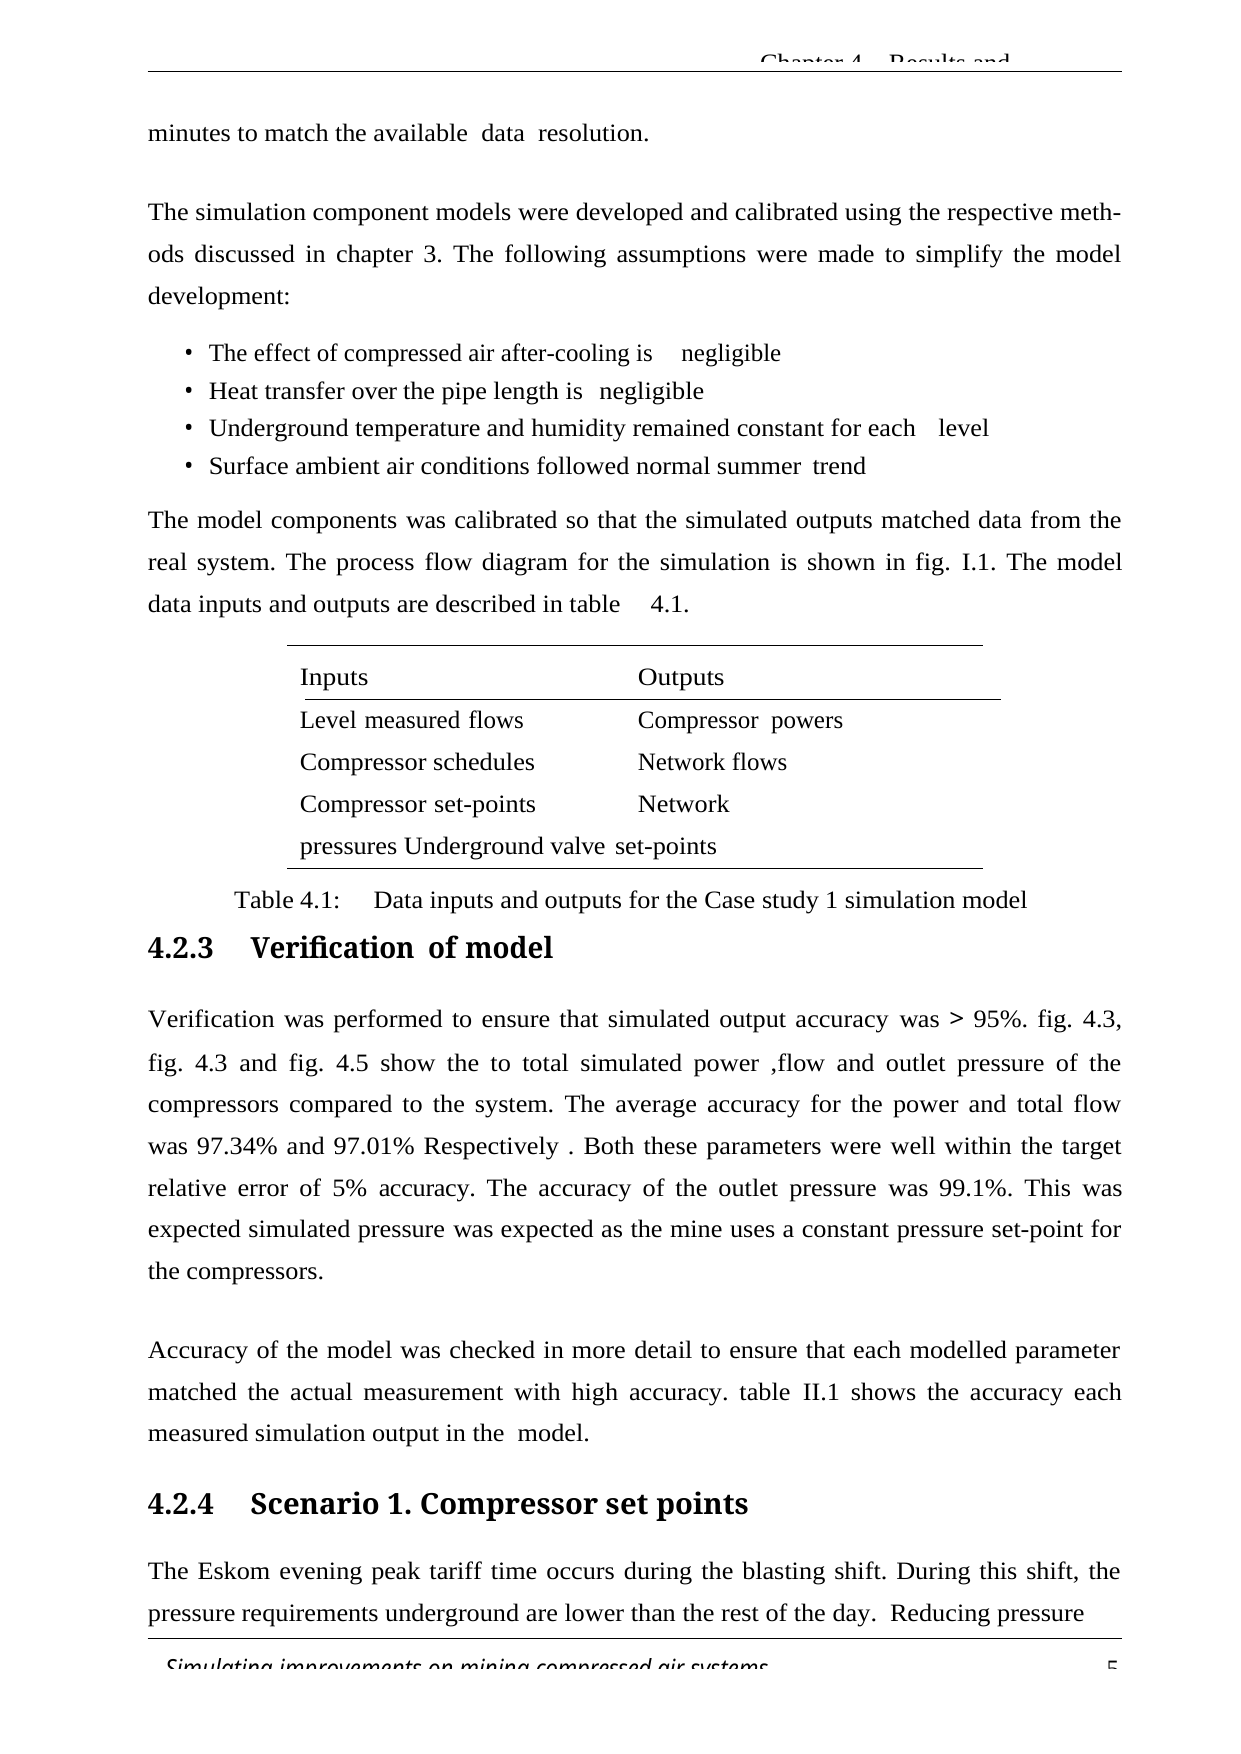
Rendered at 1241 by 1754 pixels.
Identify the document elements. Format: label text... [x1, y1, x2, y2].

text Verification was performed to ensure that simulated output accuracy was > 95%. fig. 4.3, fig. 4.3 and fig. 4.5 show the to total simulated power ,flow and outlet pressure of the compressors compared to the system. The average accuracy for the power and total flow was 97.34% and 97.01% Respectively . Both these parameters were well within the target relative error of 5% accuracy. The accuracy of the outlet pressure was 99.1%. This was expected simulated pressure was expected as the mine uses a constant pressure set-point for the compressors. [148, 1001, 1122, 1285]
text The Eskom evening peak tariff time occurs during the blasting shift. During this shift, the pressure requirements underground are lower than the rest of the day. Reducing pressure [148, 1556, 1122, 1627]
text Table 4.1: Data inputs and outputs for the Case study 1 simulation model [232, 885, 1030, 913]
text The simulation component models were developed and calibrated using the respective meth- ods discussed in chapter 3. The following assumptions were made to simplify the model development: [148, 197, 1122, 309]
text Accuracy of the model was checked in more detail to ensure that each modelled parameter matched the actual measurement with high accuracy. table II.1 shows the accuracy each measured simulation output in the model. [148, 1335, 1122, 1447]
subtitle Scenario 1. Compressor set points [148, 1483, 1134, 1523]
list The effect of compressed air after-cooling is negligible [184, 335, 1134, 369]
text Level measured flows Compressor powers [299, 705, 1134, 734]
list Surface ambient air conditions followed normal summer trend [184, 448, 1134, 482]
text Inputs Outputs [299, 634, 1134, 691]
text minutes to match the available data resolution. [148, 118, 1134, 147]
text Compressor schedules Network flows Compressor set-points Network pressures Underground valve set-points [299, 747, 832, 860]
list Underground temperature and humidity remained constant for each level [184, 410, 1134, 444]
subtitle Verification of model [148, 928, 1134, 967]
text The model components was calibrated so that the simulated outputs matched data from the real system. The process flow diagram for the simulation is shown in fig. I.1. The model data inputs and outputs are described in table 4.1. [148, 505, 1122, 618]
list Heat transfer over the pipe length is negligible [184, 372, 1134, 406]
